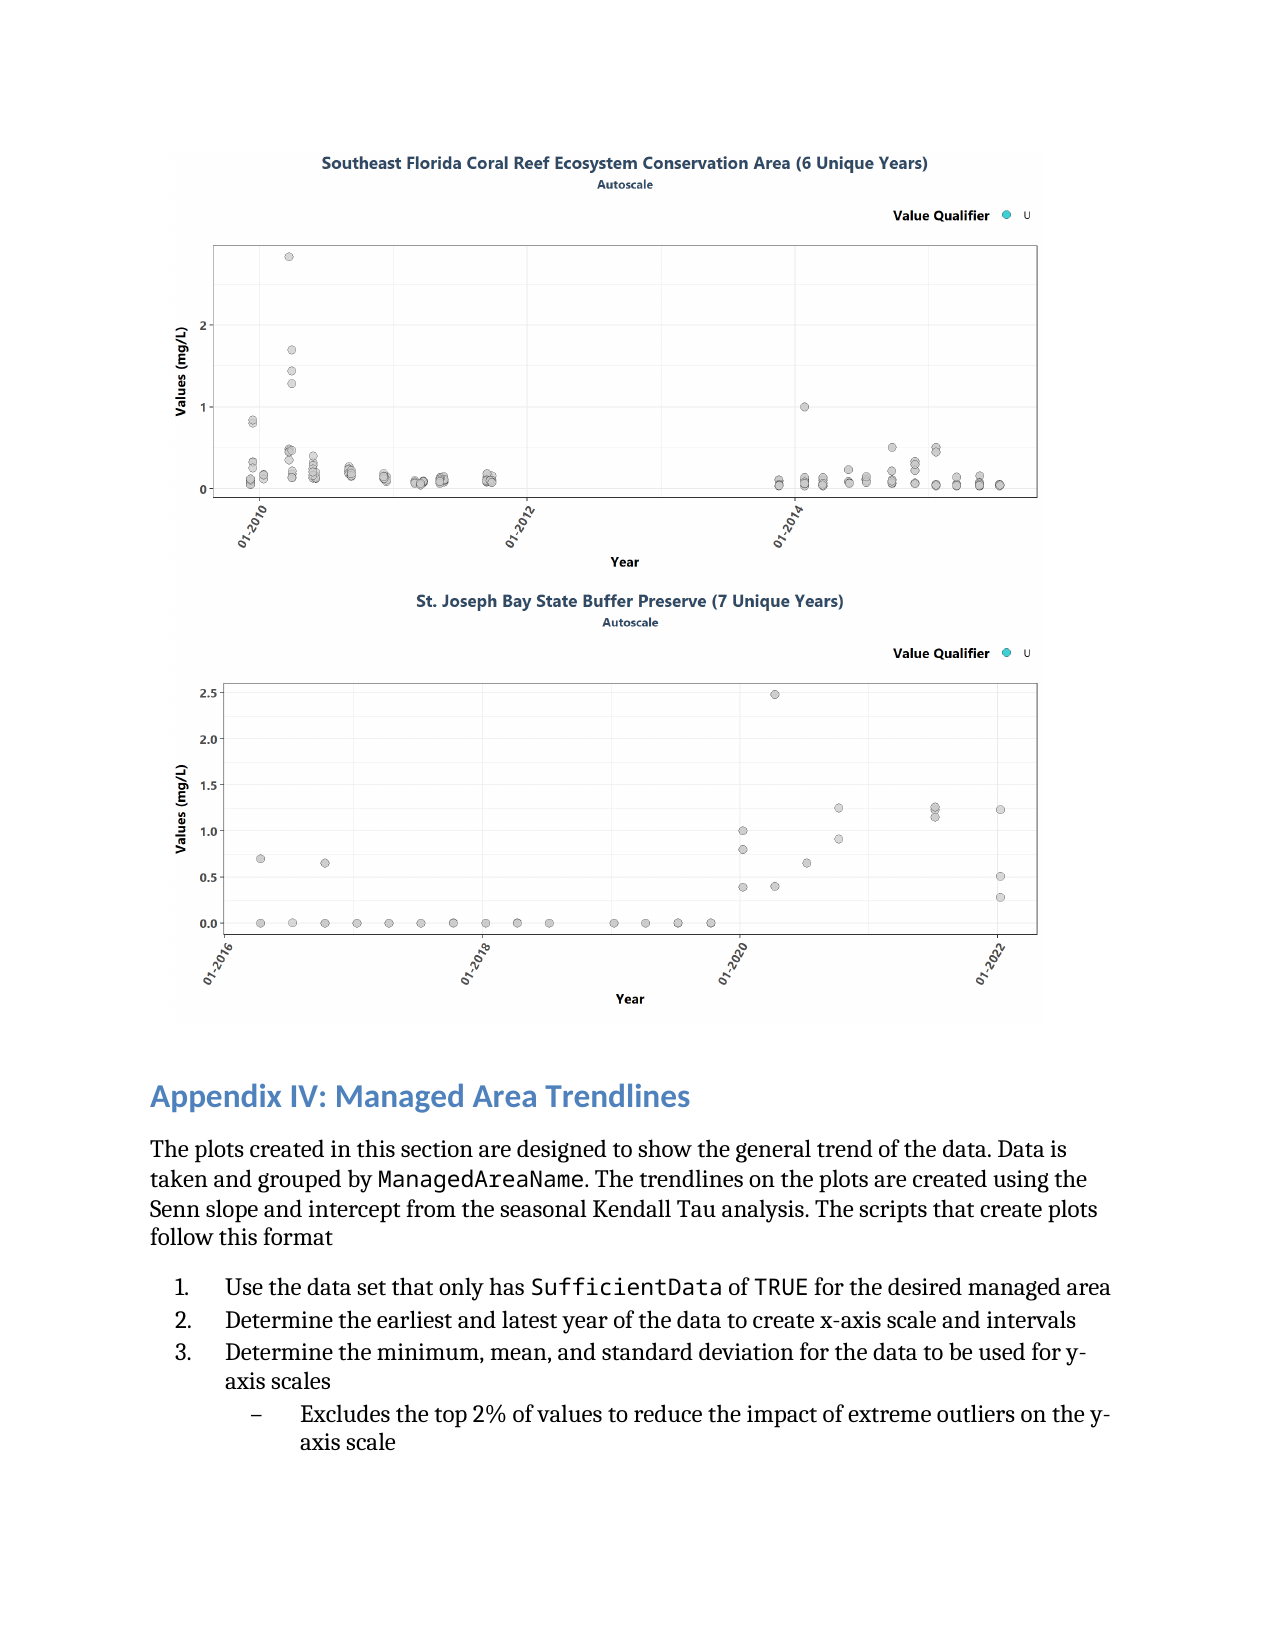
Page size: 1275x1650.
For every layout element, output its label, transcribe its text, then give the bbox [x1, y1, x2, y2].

subtitle Appendix IV: Managed Area Trendlines [150, 1075, 1125, 1116]
text The plots created in this section are designed to show the general trend of the data. Data is taken and grouped by ManagedAreaName. The trendlines on the plots are created using the Senn slope and intercept from the seasonal Kendall Tau analysis. The scripts that create plots follow this format [150, 1134, 1125, 1252]
list Excludes the top 2% of values to reduce the impact of extreme outliers on the y-axis scale [250, 1399, 1125, 1457]
list Use the data set that only has SufficientData of TRUE for the desired managed area [175, 1271, 1125, 1302]
picture [168, 150, 1044, 1025]
list Determine the minimum, mean, and standard deviation for the data to be used for y-axis scales [175, 1338, 1125, 1396]
list Determine the earliest and latest year of the data to create x-axis scale and intervals [175, 1306, 1125, 1334]
